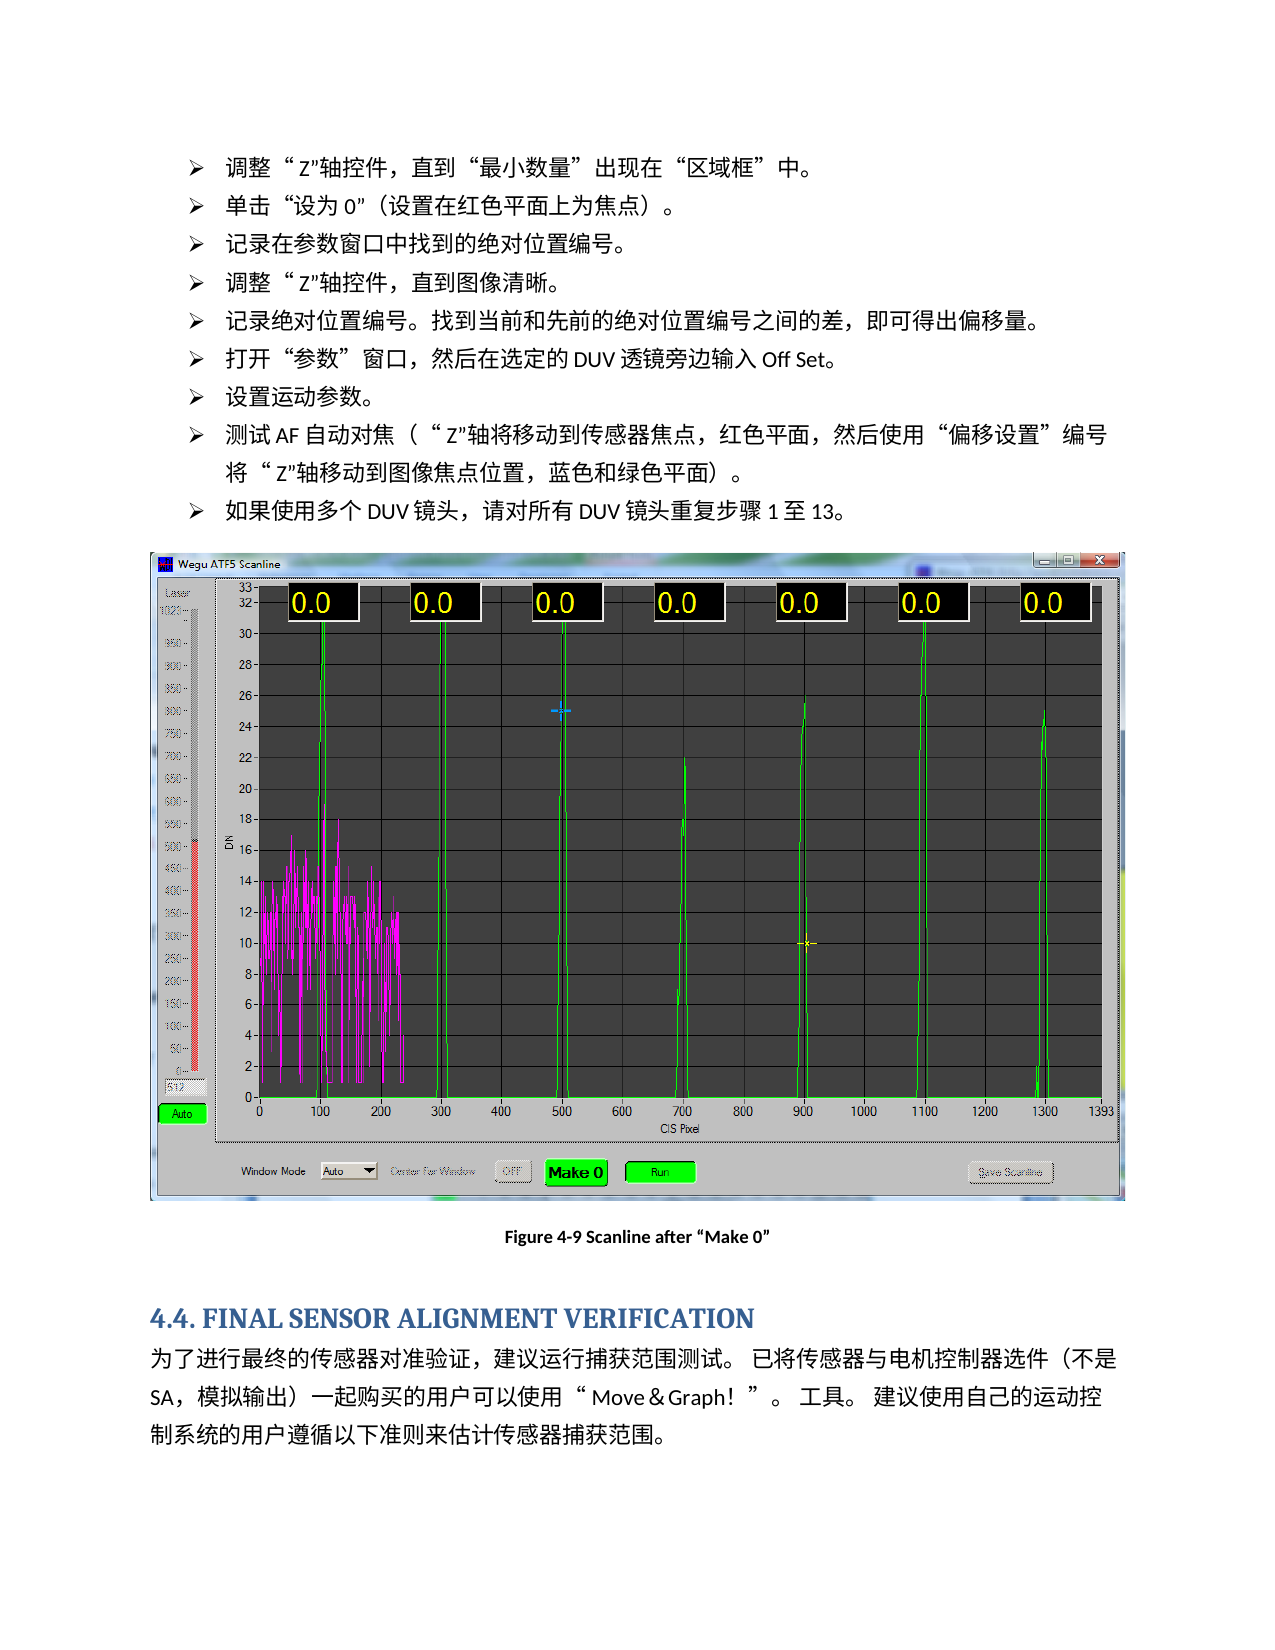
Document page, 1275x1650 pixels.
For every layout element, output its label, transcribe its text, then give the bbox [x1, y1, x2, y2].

list 调整“ Z”轴控件，直到图像清晰。 [187, 264, 1125, 298]
text Figure 4-9 Scanline after “Make 0” [150, 1226, 1125, 1248]
list 单击“设为0”（设置在红色平面上为焦点）。 [187, 188, 1125, 221]
list 设置运动参数。 [187, 379, 1125, 412]
text 为了进行最终的传感器对准验证，建议运行捕获范围测试。 已将传感器与电机控制器选件（不是SA，模拟输出）一起购买的用户可以使用“ Move＆Graph！”。 工具。 建议使用自己的运动控制系统的用户遵循以下准则来估计传感器捕获范围。 [150, 1341, 1125, 1450]
list 记录绝对位置编号。找到当前和先前的绝对位置编号之间的差，即可得出偏移量。 [187, 302, 1125, 336]
subtitle 4.4. FINAL SENSOR ALIGNMENT VERIFICATION [150, 1302, 1125, 1336]
list 记录在参数窗口中找到的绝对位置编号。 [187, 226, 1125, 259]
list 打开“参数”窗口，然后在选定的DUV透镜旁边输入Off Set。 [187, 341, 1125, 374]
list 调整“ Z”轴控件，直到“最小数量”出现在“区域框”中。 [187, 150, 1125, 183]
list 如果使用多个DUV镜头，请对所有DUV镜头重复步骤1至13。 [187, 493, 1125, 526]
list 测试AF自动对焦（“ Z”轴将移动到传感器焦点，红色平面，然后使用“偏移设置”编号将“ Z”轴移动到图像焦点位置，蓝色和绿色平面）。 [187, 417, 1125, 488]
